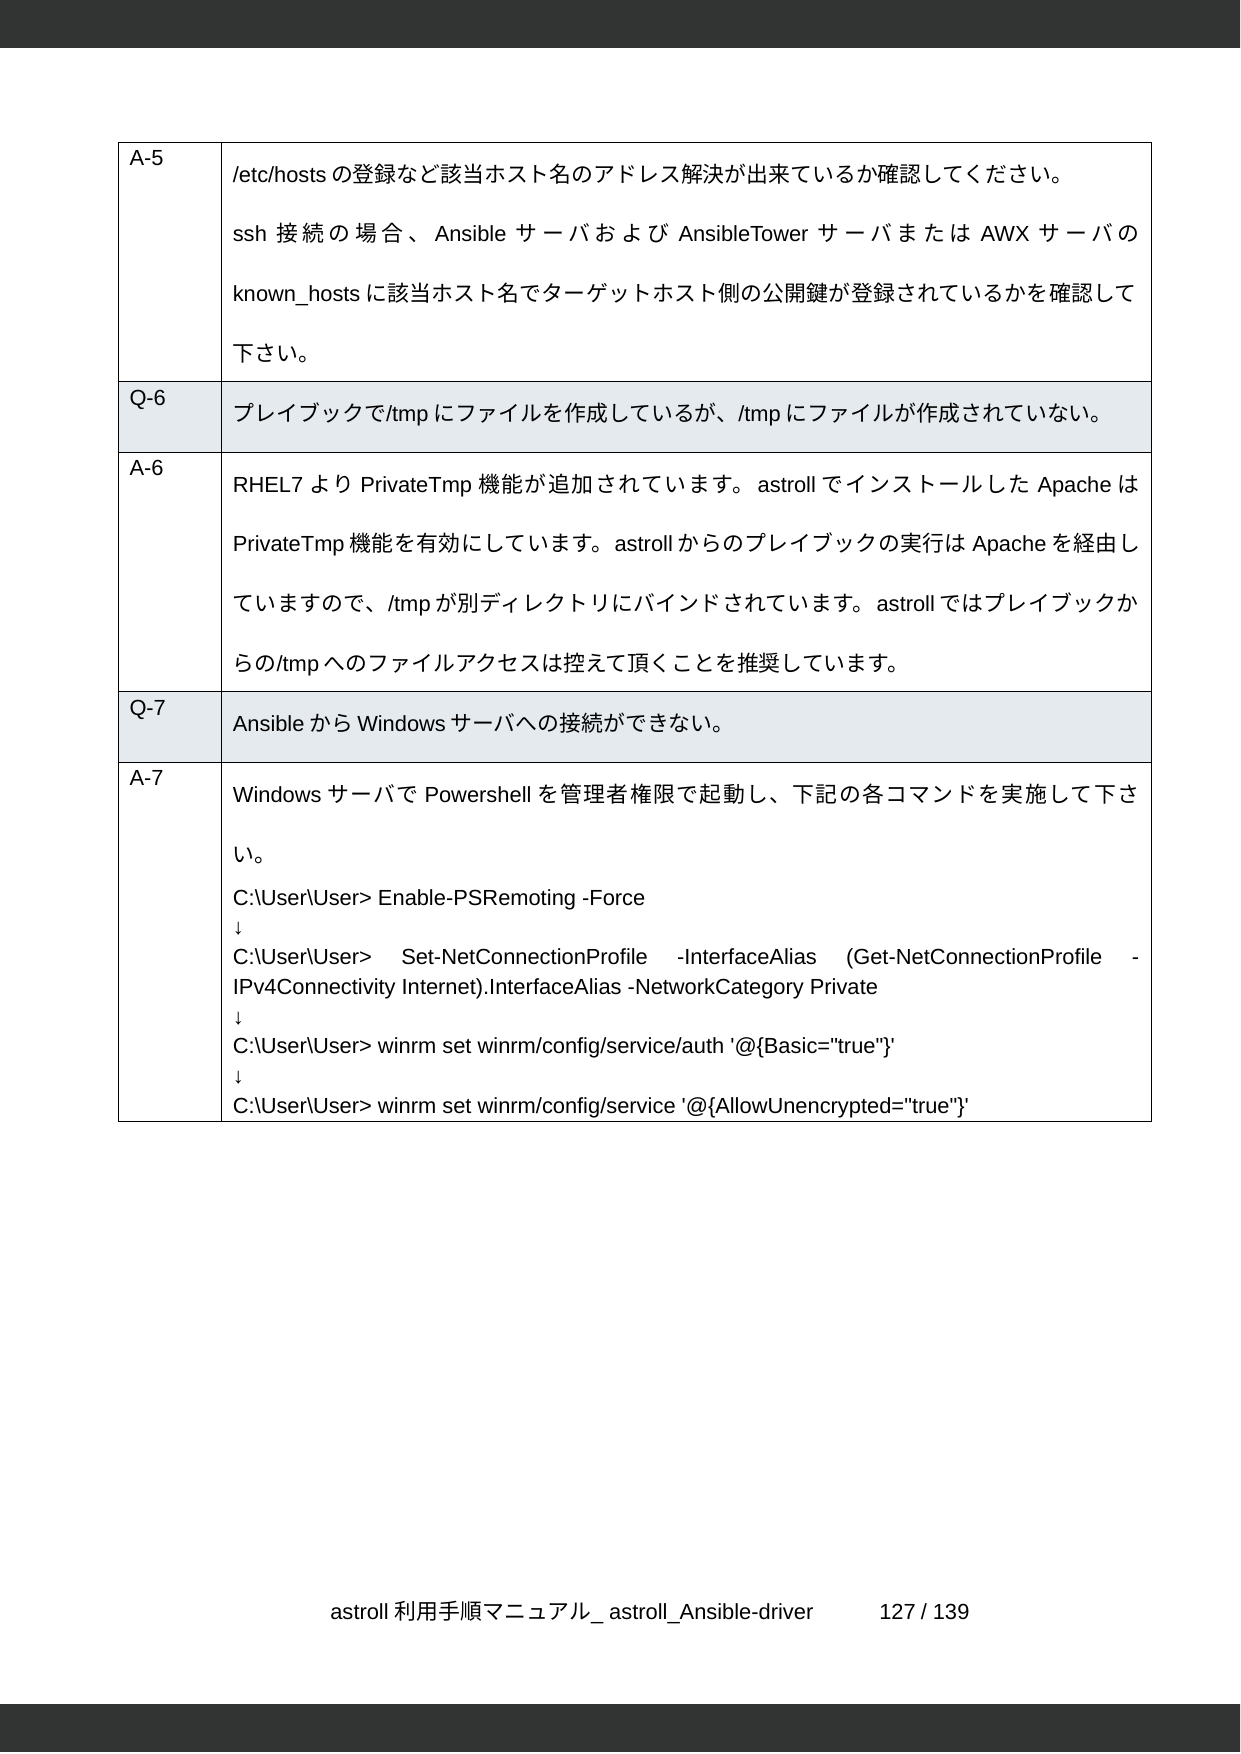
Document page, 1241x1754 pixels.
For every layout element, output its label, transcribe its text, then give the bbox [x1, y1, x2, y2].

table_cell プレイブックで/tmpにファイルを作成しているが、/tmpにファイルが作成されていない。 [222, 382, 1151, 452]
table_cell Q-6 [119, 382, 221, 452]
table_cell A-6 [119, 453, 221, 691]
table_cell A-5 [119, 143, 221, 381]
table_cell /etc/hostsの登録など該当ホスト名のアドレス解決が出来ているか確認してください。 ssh接続の場合、AnsibleサーバおよびAnsibleTowerサーバまたはAWXサーバのknown_hostsに該当ホスト名でターゲットホスト側の公開鍵が登録されているかを確認して下さい。 [222, 143, 1151, 381]
table_cell Q-7 [119, 692, 221, 762]
table_cell WindowsサーバでPowershellを管理者権限で起動し、下記の各コマンドを実施して下さい。 C:\User\User> Enable-PSRemoting -Force ↓ C:\User\User> Set-NetConnectionProfile -InterfaceAlias (Get-NetConnectionProfile -IPv4Connectivity Internet).InterfaceAlias -NetworkCategory Private ↓ C:\User\User> winrm set winrm/config/service/auth '@{Basic="true"}' ↓ C:\User\User> winrm set winrm/config/service '@{AllowUnencrypted="true"}' [222, 763, 1151, 1121]
table_cell AnsibleからWindowsサーバへの接続ができない。 [222, 692, 1151, 762]
picture [0, 1704, 1241, 1752]
table_cell RHEL7よりPrivateTmp機能が追加されています。astrollでインストールしたApacheはPrivateTmp機能を有効にしています。astrollからのプレイブックの実行はApacheを経由していますので、/tmpが別ディレクトリにバインドされています。astrollではプレイブックからの/tmpへのファイルアクセスは控えて頂くことを推奨しています。 [222, 453, 1151, 691]
picture [0, 0, 1241, 48]
table_cell A-7 [119, 763, 221, 1121]
